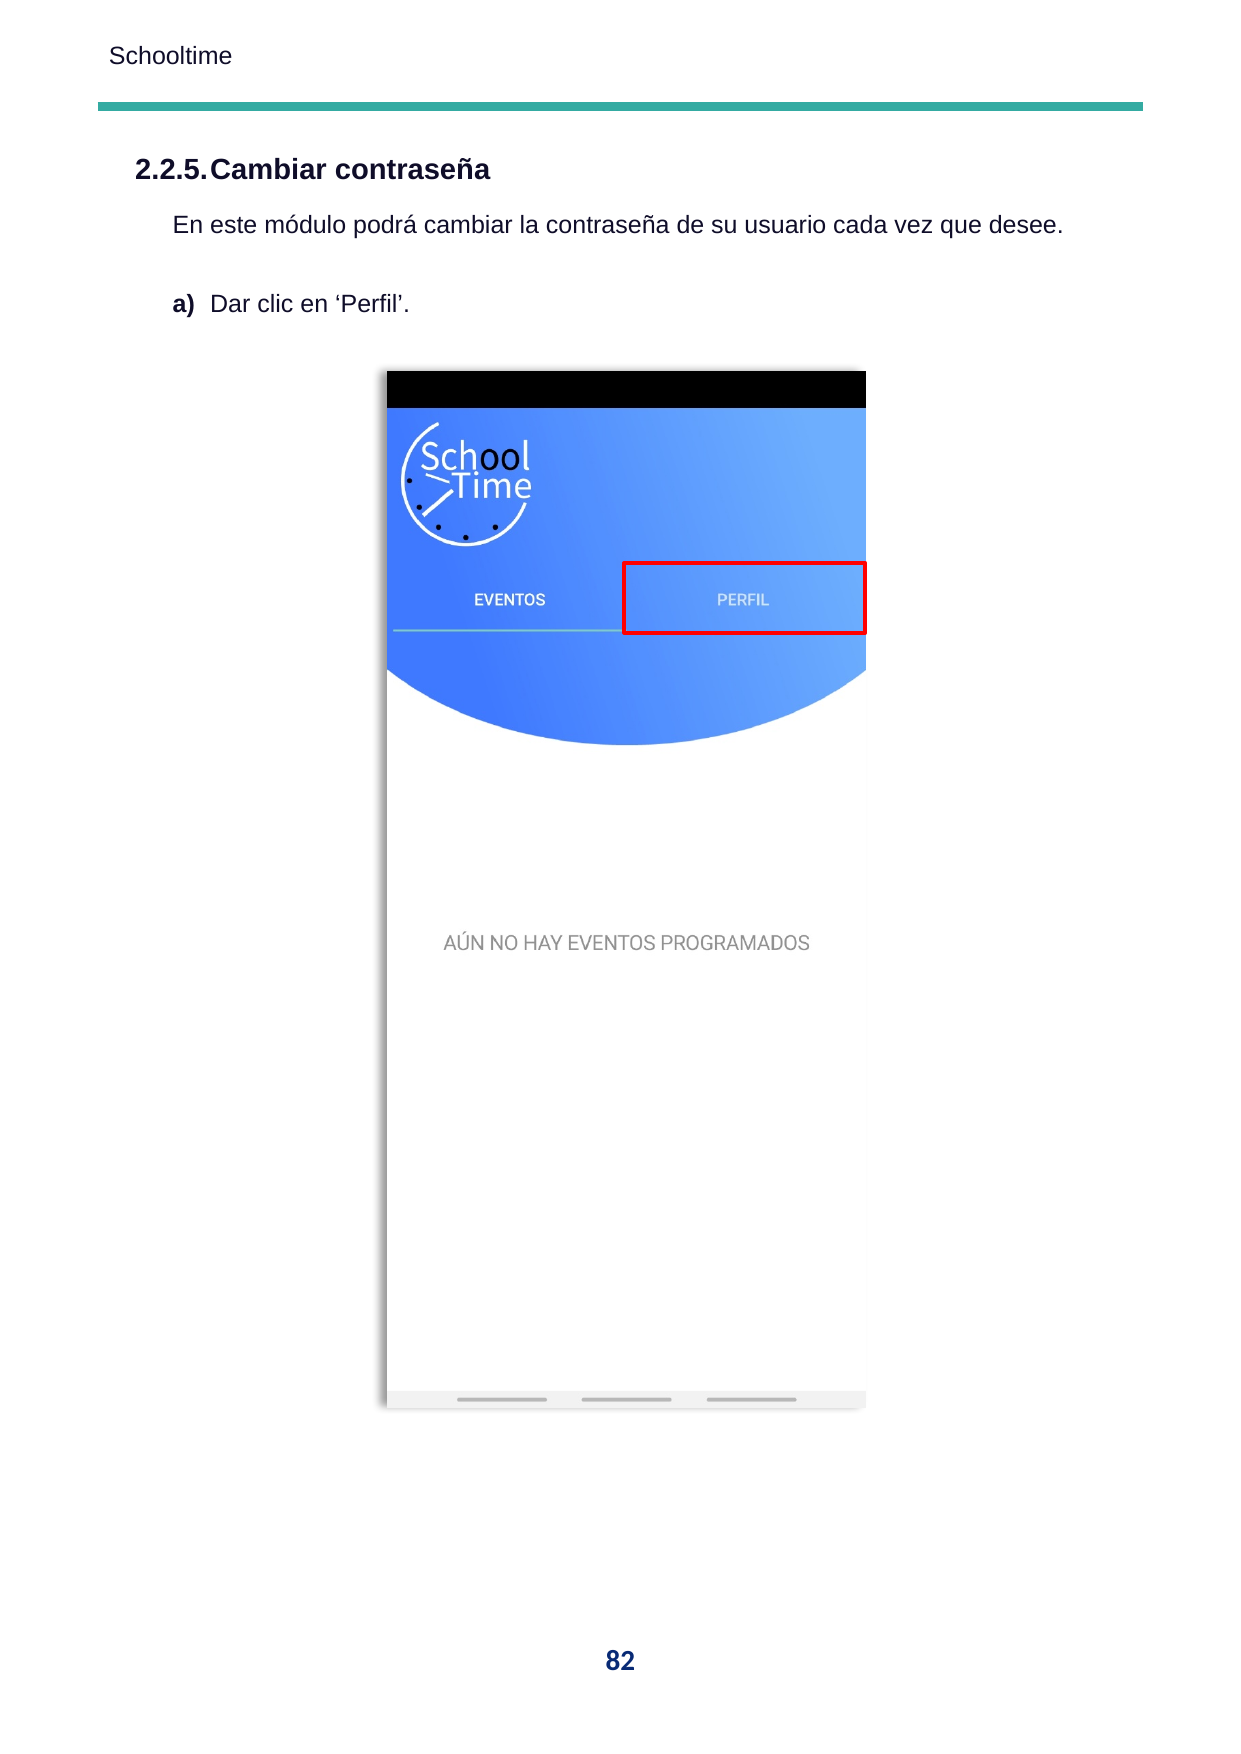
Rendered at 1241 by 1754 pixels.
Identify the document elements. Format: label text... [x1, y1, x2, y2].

subtitle En este módulo podrá cambiar la contraseña de su usuario cada vez que desee. [172, 210, 1143, 239]
picture [626, 565, 863, 631]
subtitle Cambiar contraseña [135, 152, 1143, 185]
subtitle Dar clic en ‘Perfil’. [172, 288, 1143, 317]
picture [387, 371, 866, 1408]
